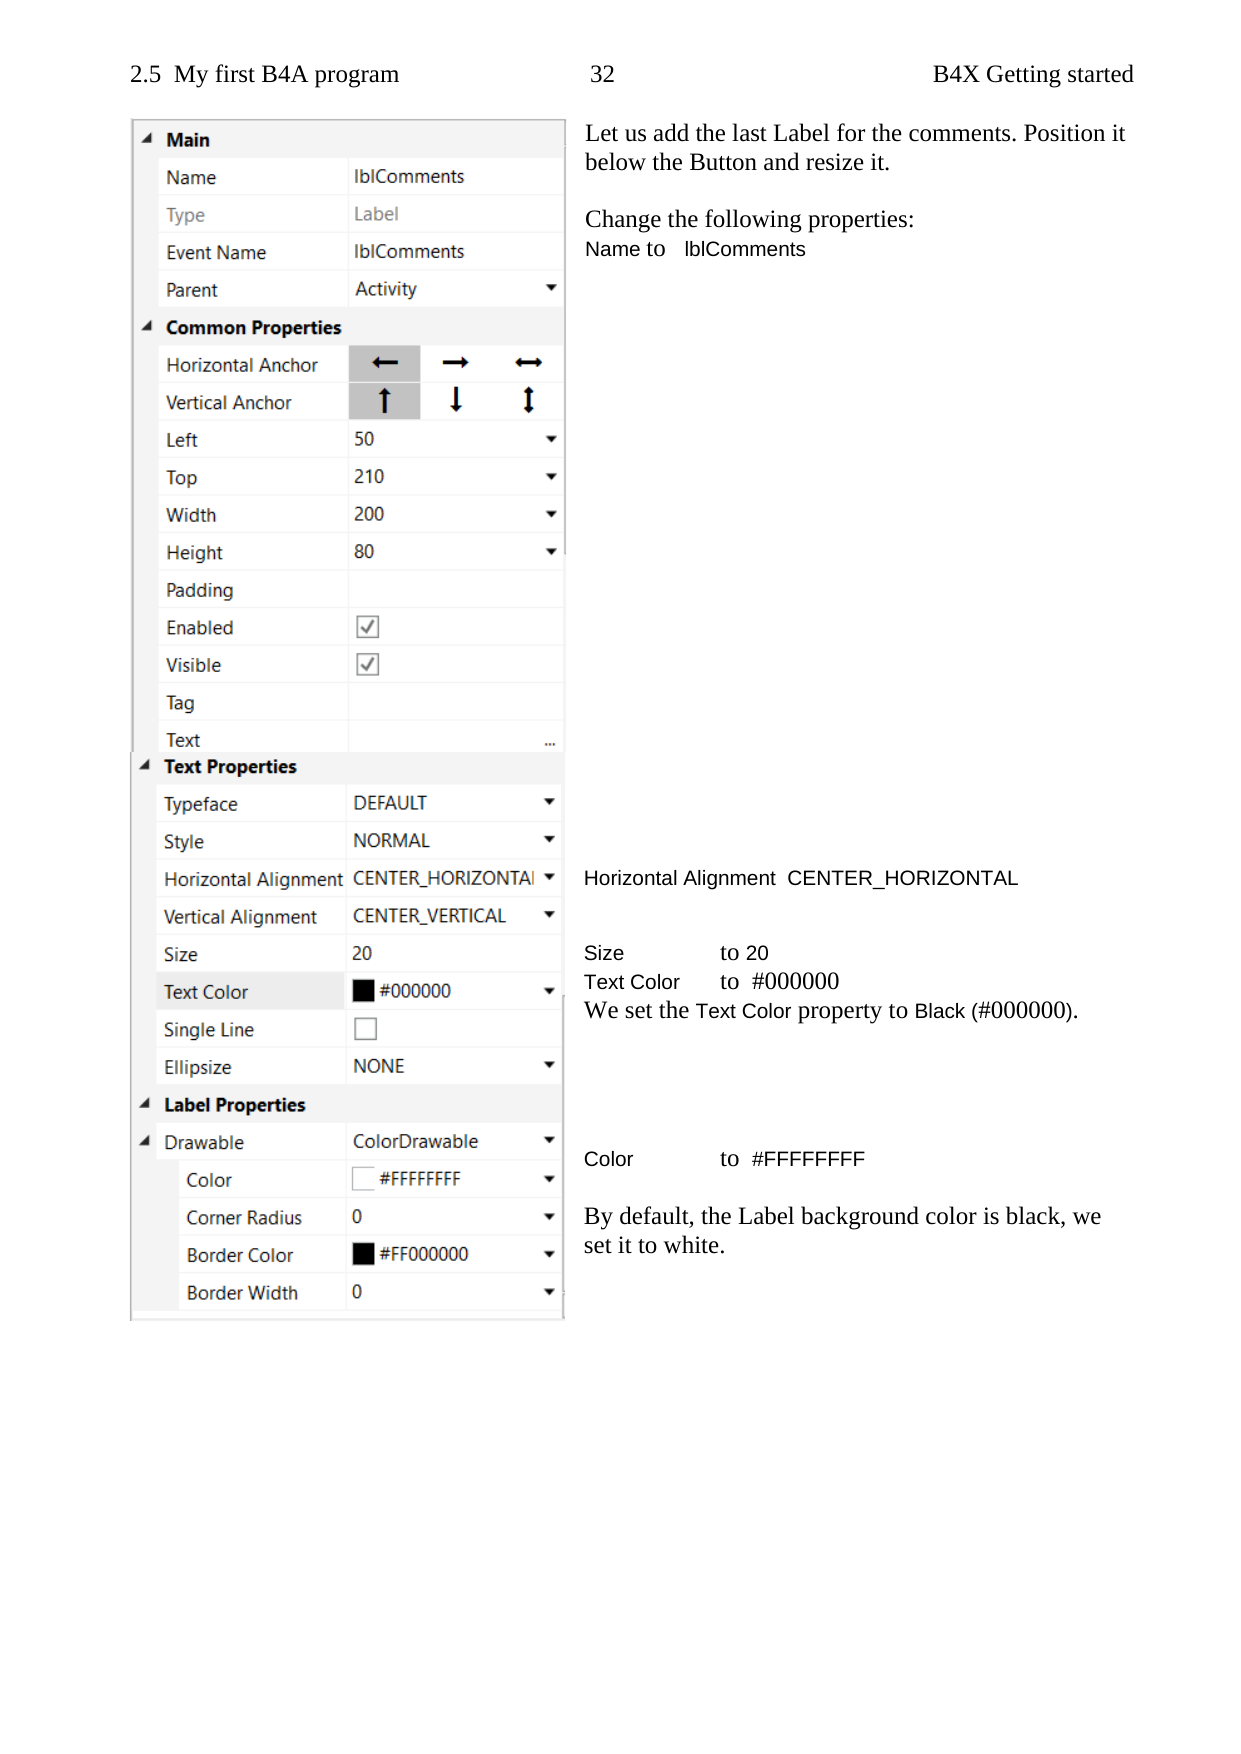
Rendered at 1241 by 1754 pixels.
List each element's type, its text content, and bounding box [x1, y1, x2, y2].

text Name to lblComments [567, 233, 1134, 262]
text Let us add the last Label for the comments. Position it below the Button and resize it. [567, 118, 1134, 176]
text Color to #FFFFFFFF [565, 1143, 1134, 1172]
text Size to 20 [565, 937, 1134, 966]
text By default, the Label background color is black, we set it to white. [565, 1201, 1134, 1258]
picture [129, 118, 567, 1321]
text Text Color to #000000 [565, 966, 1134, 995]
text Horizontal Alignment CENTER_HORIZONTAL [565, 866, 1134, 889]
text Change the following properties: [567, 204, 1134, 233]
text We set the Text Color property to Black (#000000). [565, 995, 1134, 1024]
